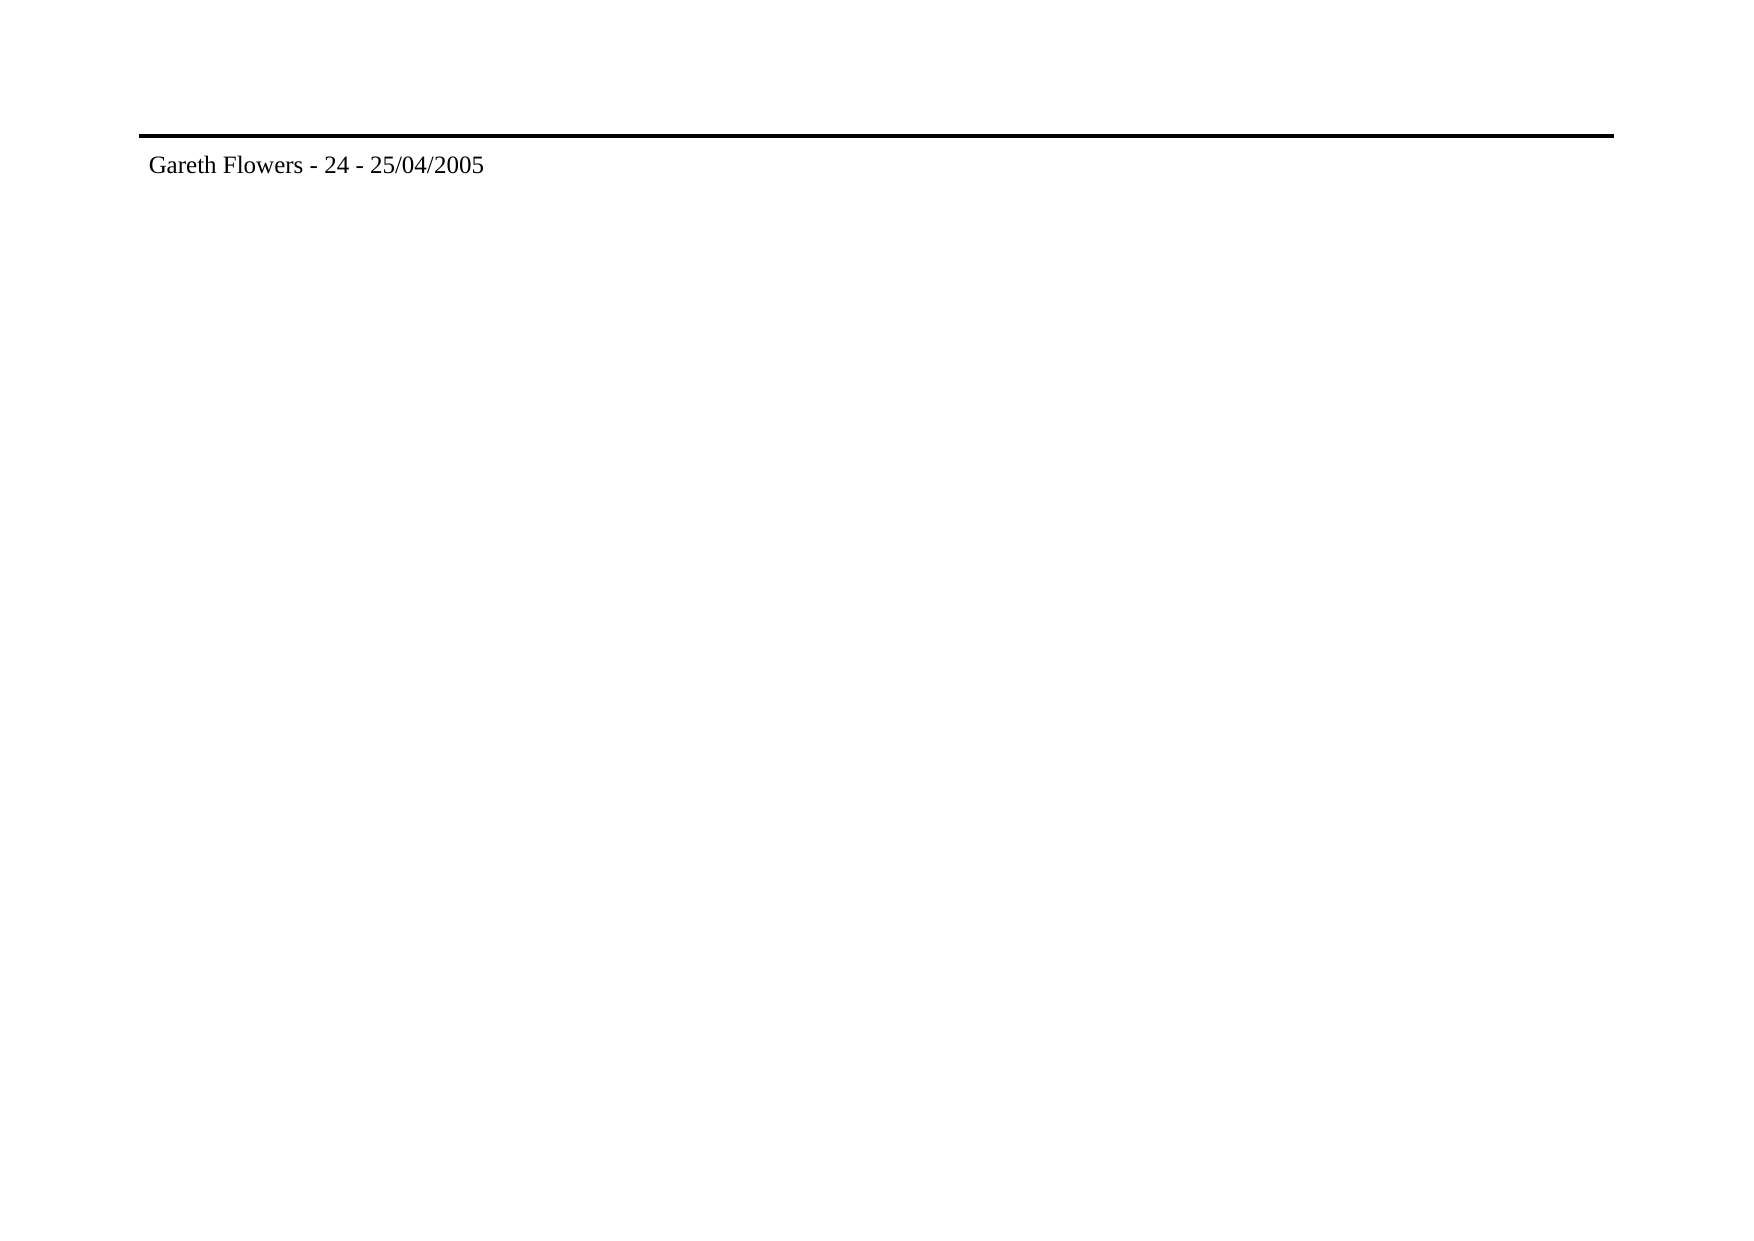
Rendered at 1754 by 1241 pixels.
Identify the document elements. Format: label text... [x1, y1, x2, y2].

text Gareth Flowers - 24 - 25/04/2005 [148, 150, 1603, 179]
